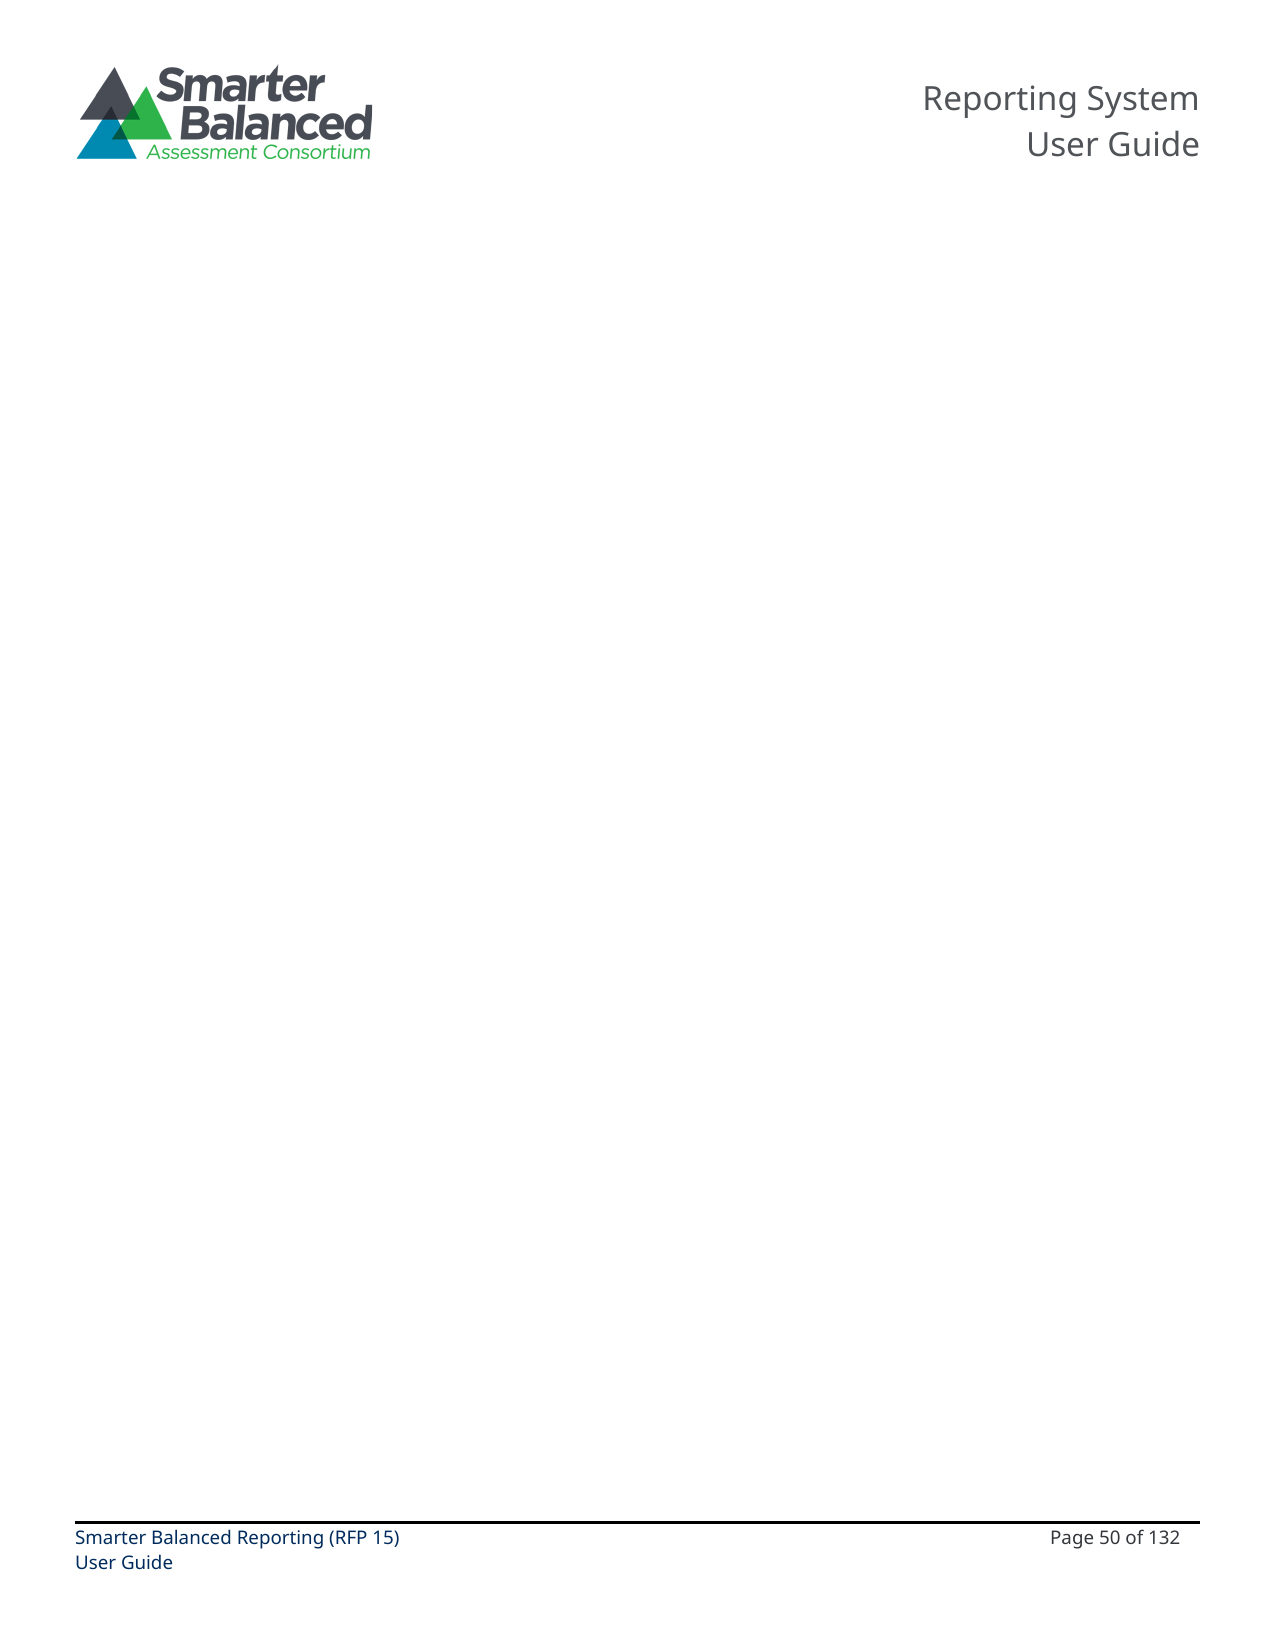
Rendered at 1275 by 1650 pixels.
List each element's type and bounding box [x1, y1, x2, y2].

picture [76, 64, 373, 159]
